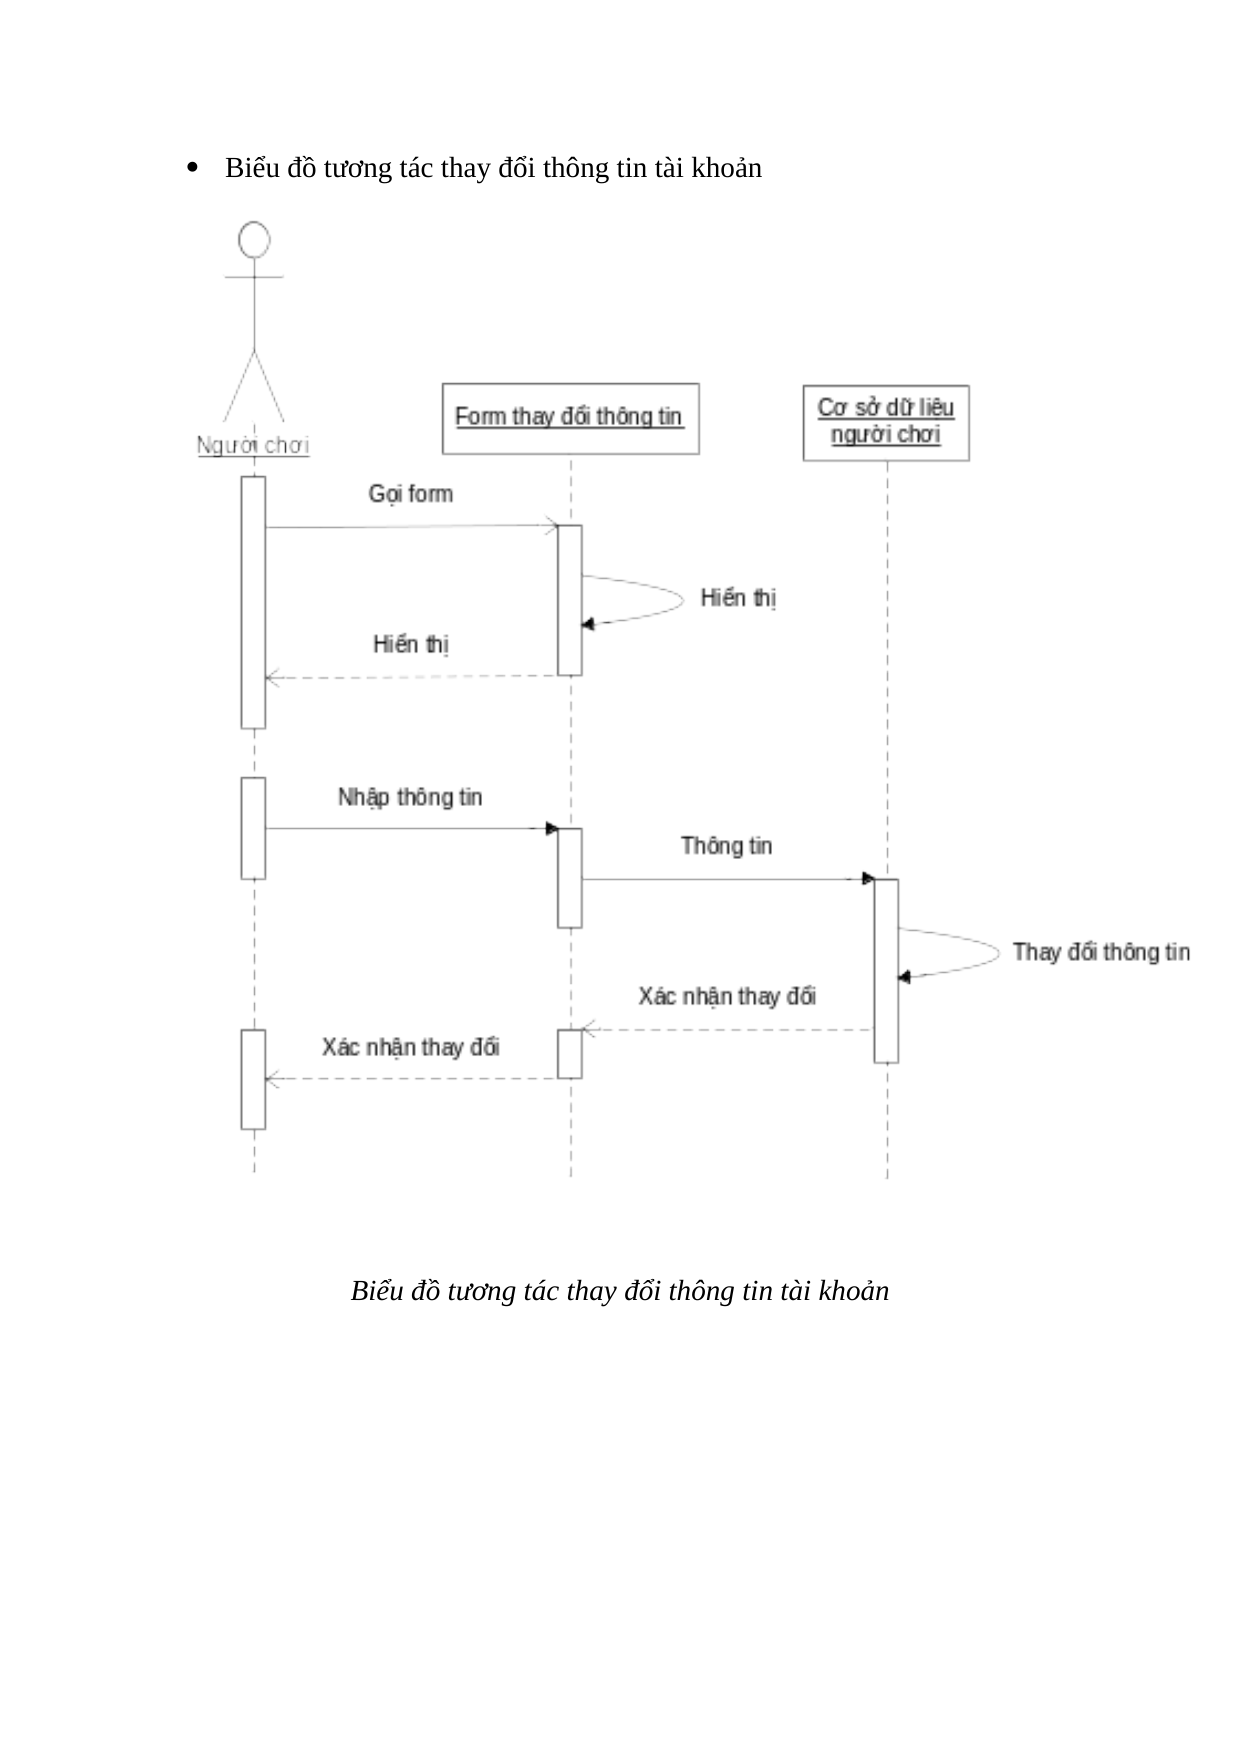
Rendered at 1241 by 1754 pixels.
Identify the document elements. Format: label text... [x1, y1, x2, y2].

list Biểu đồ tương tác thay đổi thông tin tài khoản [187, 150, 1090, 184]
text Biểu đồ tương tác thay đổi thông tin tài khoản [150, 1273, 1090, 1306]
